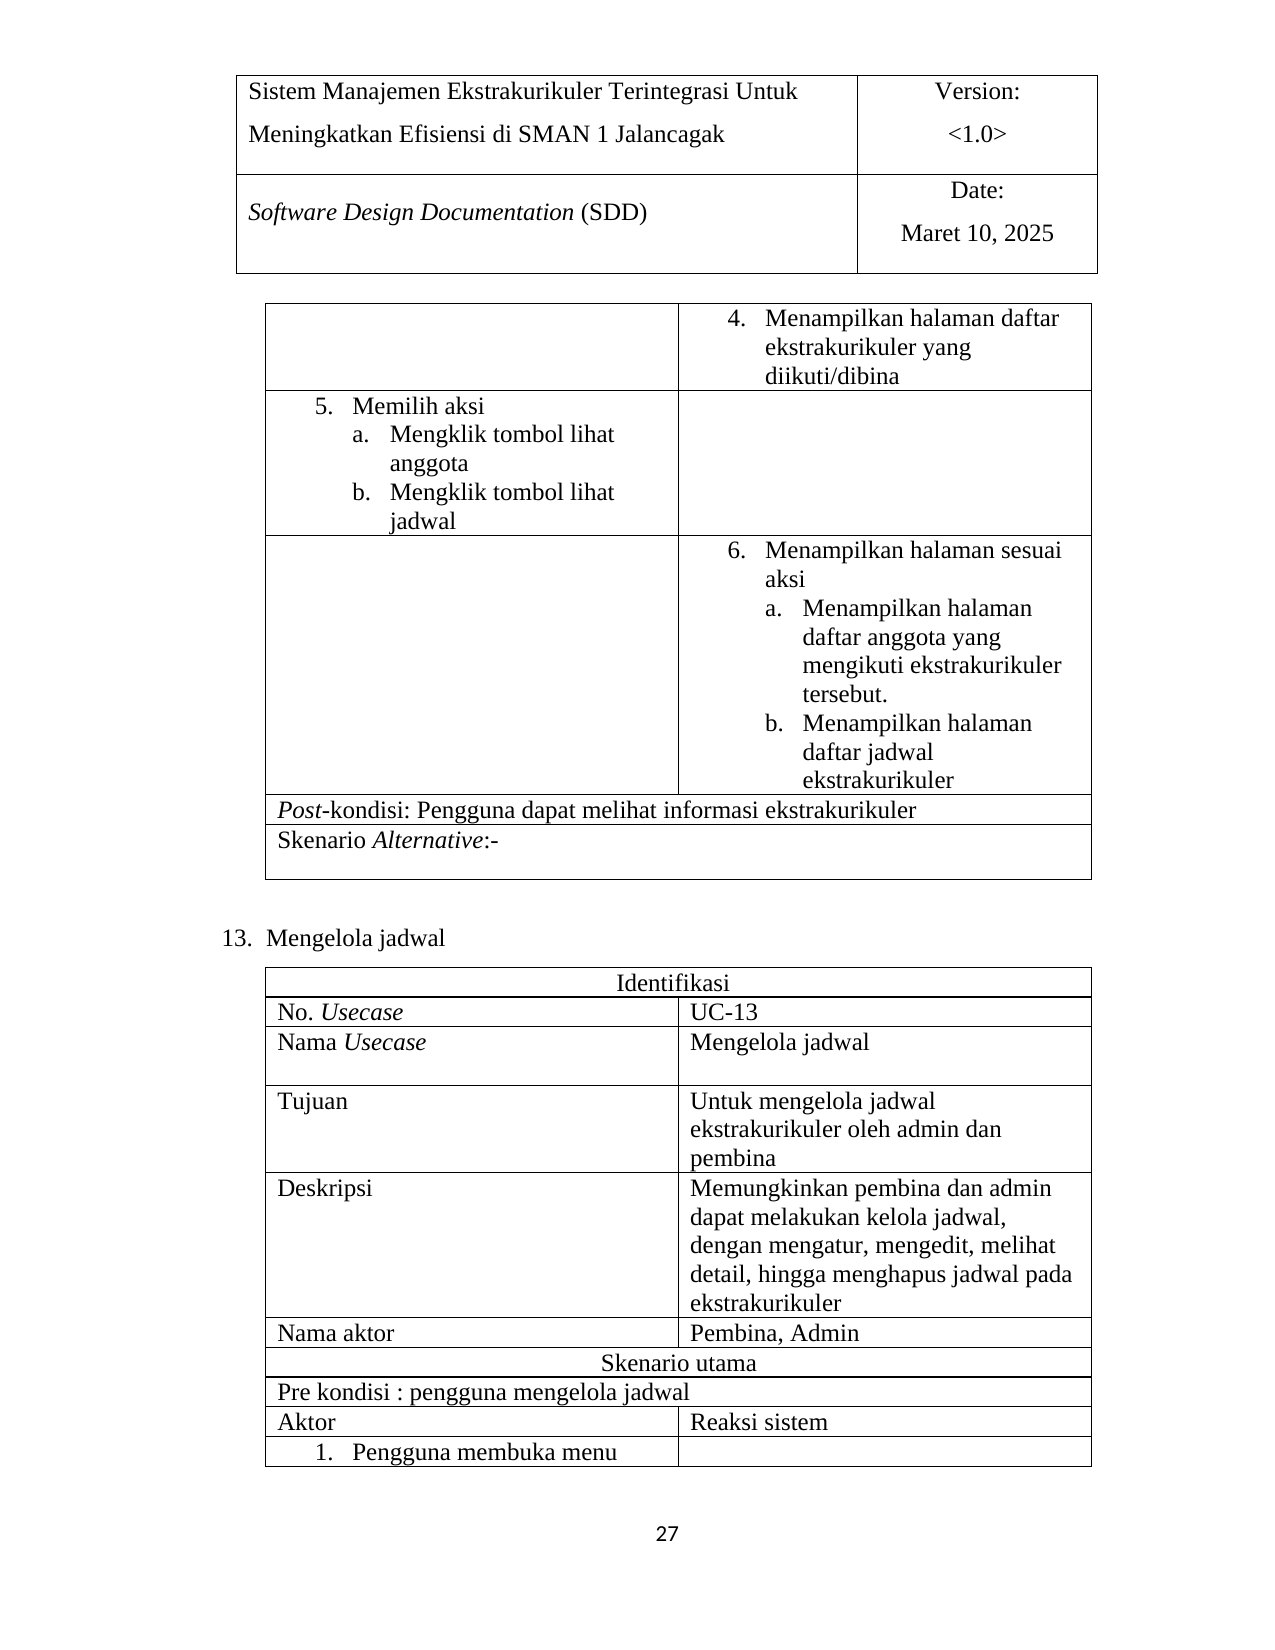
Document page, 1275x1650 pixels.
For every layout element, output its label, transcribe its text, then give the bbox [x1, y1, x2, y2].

table_cell Aktor [266, 1407, 678, 1436]
table_cell Untuk mengelola jadwal ekstrakurikuler oleh admin dan pembina [679, 1086, 1091, 1172]
table_cell [679, 1437, 1091, 1466]
table_cell Pembina, Admin [679, 1318, 1091, 1347]
table_cell Skenario utama [266, 1348, 1091, 1376]
table_cell Pre kondisi : pengguna mengelola jadwal [266, 1378, 1091, 1406]
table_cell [266, 1437, 678, 1466]
table_cell Menampilkan halaman daftar ekstrakurikuler yang diikuti/dibina [679, 304, 1091, 390]
table_cell Nama Usecase [266, 1027, 678, 1085]
table_cell UC-13 [679, 998, 1091, 1026]
table_cell Skenario Alternative:- [266, 825, 1091, 879]
table_cell Reaksi sistem [679, 1407, 1091, 1436]
table_cell [266, 536, 678, 794]
table_cell [679, 391, 1091, 534]
table_cell Mengelola jadwal [679, 1027, 1091, 1085]
table_cell No. Usecase [266, 998, 678, 1026]
table_cell Nama aktor [266, 1318, 678, 1347]
table_header Identifikasi [605, 968, 1091, 996]
table_cell Menampilkan halaman sesuai aksi Menampilkan halaman daftar anggota yang mengikuti ekstrakurikuler tersebut. Menampilkan halaman daftar jadwal ekstrakurikuler [679, 536, 1091, 794]
table_cell Deskripsi [266, 1173, 678, 1317]
table_cell Post-kondisi: Pengguna dapat melihat informasi ekstrakurikuler [266, 795, 1091, 824]
table_cell Memilih aksi Mengklik tombol lihat anggota Mengklik tombol lihat jadwal [266, 391, 678, 534]
list Mengelola jadwal [221, 923, 1098, 952]
table_cell Tujuan [266, 1086, 678, 1172]
table_cell [266, 304, 678, 390]
table_cell Memungkinkan pembina dan admin dapat melakukan kelola jadwal, dengan mengatur, mengedit, melihat detail, hingga menghapus jadwal pada ekstrakurikuler [679, 1173, 1091, 1317]
table_header [266, 968, 605, 996]
